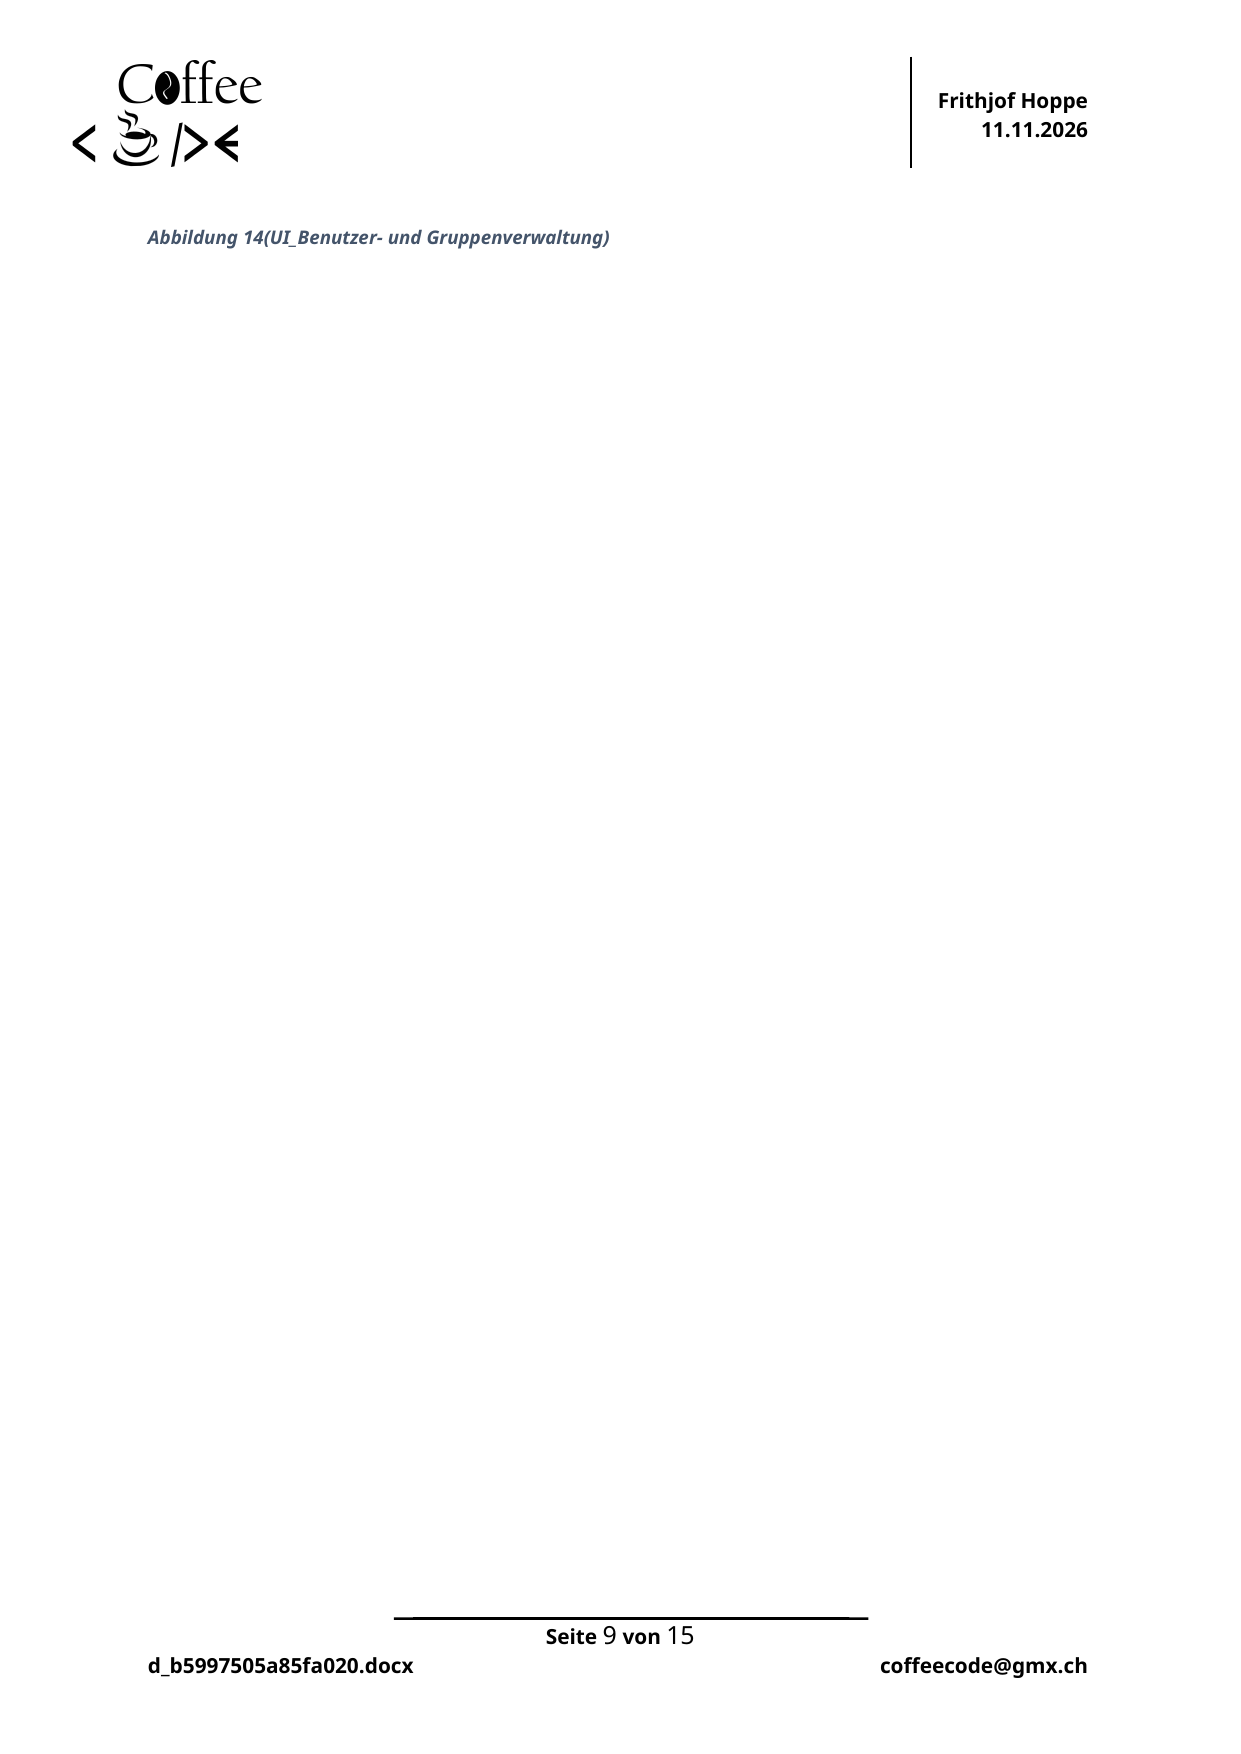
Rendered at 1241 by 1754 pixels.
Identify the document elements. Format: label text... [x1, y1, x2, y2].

text Abbildung 14(UI_Benutzer- und Gruppenverwaltung) [148, 224, 1092, 250]
picture [72, 60, 262, 179]
